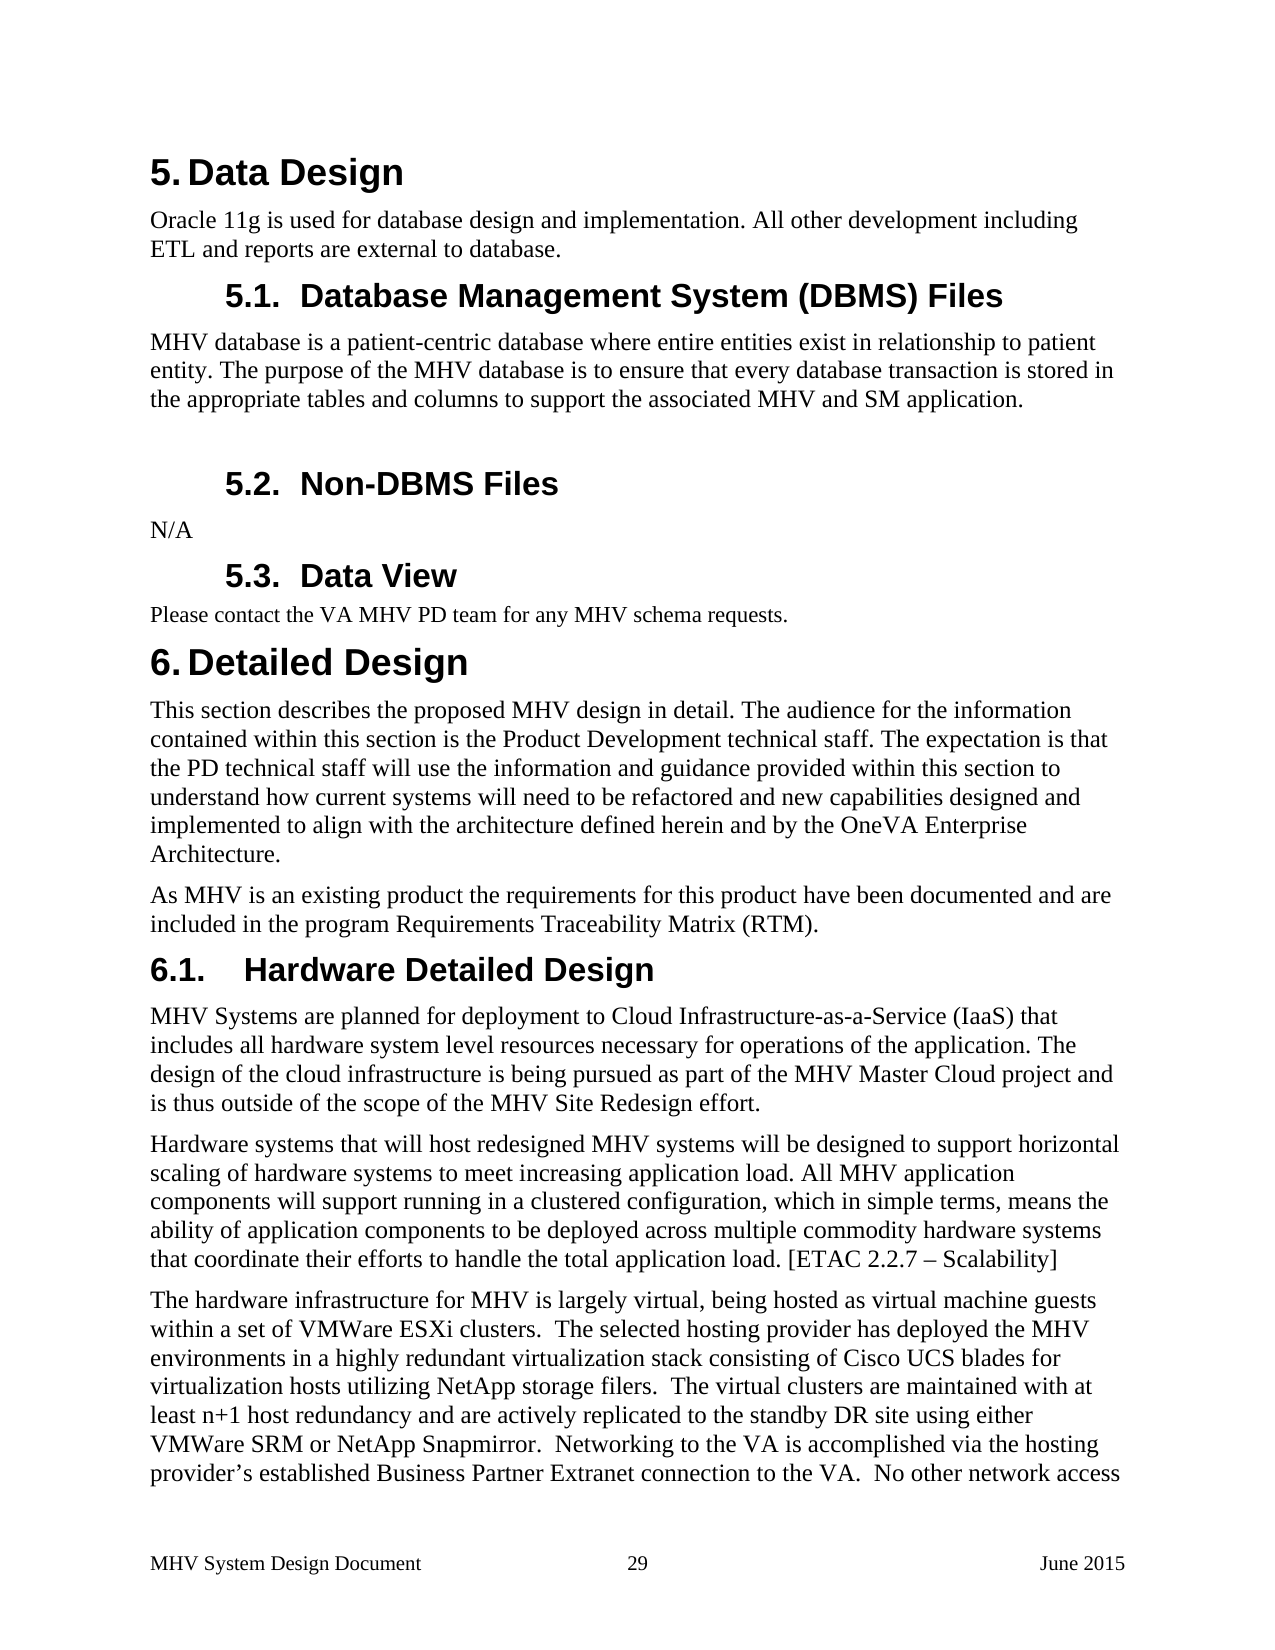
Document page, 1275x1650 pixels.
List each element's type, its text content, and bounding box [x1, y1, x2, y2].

subtitle Data Design [150, 150, 1125, 193]
text Hardware systems that will host redesigned MHV systems will be designed to support horizontal scaling of hardware systems to meet increasing application load. All MHV application components will support running in a clustered configuration, which in simple terms, means the ability of application components to be deployed across multiple commodity hardware systems that coordinate their efforts to handle the total application load. [ETAC 2.2.7 – Scalability] [150, 1129, 1125, 1273]
text As MHV is an existing product the requirements for this product have been documented and are included in the program Requirements Traceability Matrix (RTM). [150, 881, 1125, 938]
text Please contact the VA MHV PD team for any MHV schema requests. [150, 601, 1125, 627]
text MHV database is a patient-centric database where entire entities exist in relationship to patient entity. The purpose of the MHV database is to ensure that every database transaction is stored in the appropriate tables and columns to support the associated MHV and SM application. [150, 327, 1125, 413]
subtitle Detailed Design [150, 640, 1125, 683]
subtitle Database Management System (DBMS) Files [225, 276, 1125, 314]
subtitle Data View [225, 556, 1125, 595]
text This section describes the proposed MHV design in detail. The audience for the information contained within this section is the Product Development technical staff. The expectation is that the PD technical staff will use the information and guidance provided within this section to understand how current systems will need to be refactored and new capabilities designed and implemented to align with the architecture defined herein and by the OneVA Enterprise Architecture. [150, 696, 1125, 868]
text Oracle 11g is used for database design and implementation. All other development including ETL and reports are external to database. [150, 206, 1125, 263]
text MHV Systems are planned for deployment to Cloud Infrastructure-as-a-Service (IaaS) that includes all hardware system level resources necessary for operations of the application. The design of the cloud infrastructure is being pursued as part of the MHV Master Cloud project and is thus outside of the scope of the MHV Site Redesign effort. [150, 1001, 1125, 1116]
subtitle Non-DBMS Files [225, 464, 1125, 503]
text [150, 1285, 1125, 1486]
subtitle Hardware Detailed Design [150, 951, 1125, 989]
text N/A [150, 515, 1125, 544]
